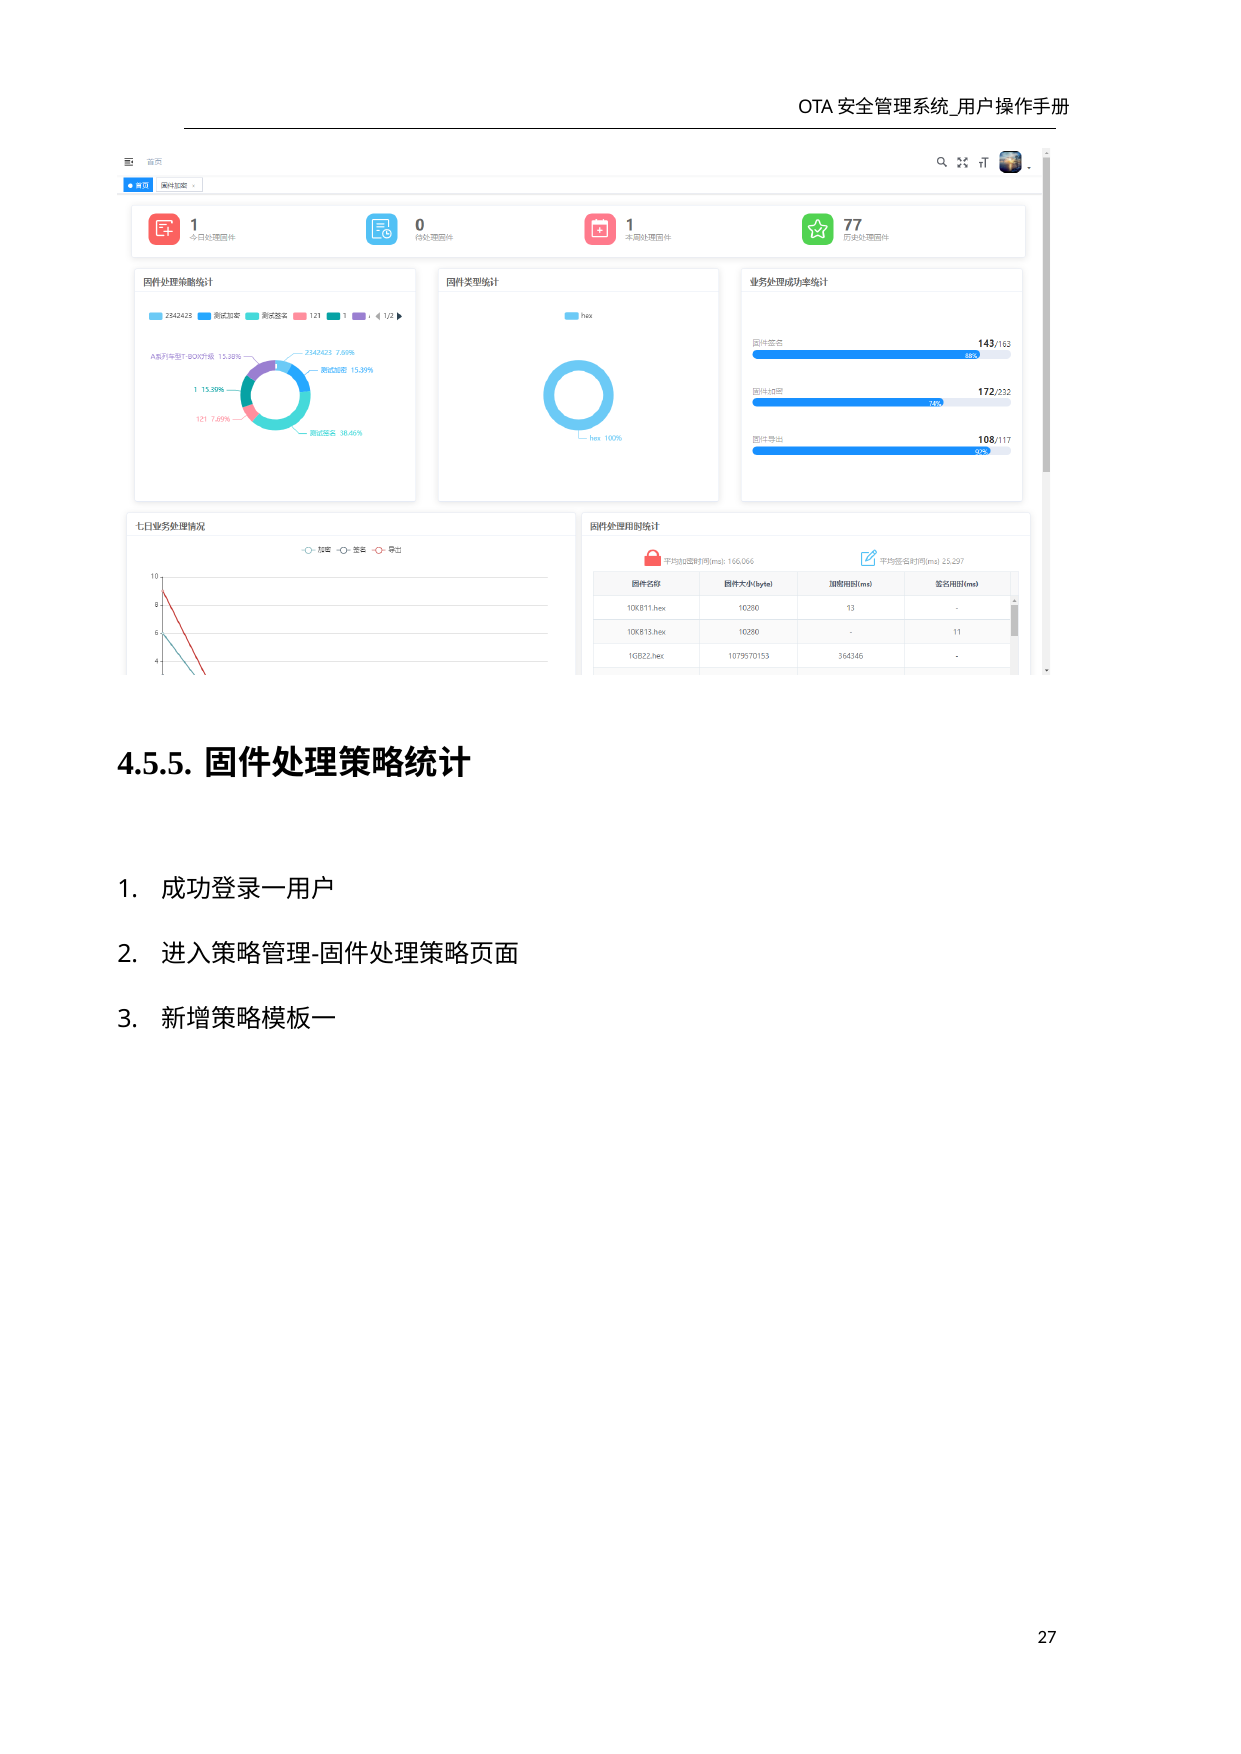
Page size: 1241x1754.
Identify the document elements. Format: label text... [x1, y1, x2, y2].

subtitle 固件处理策略统计 [117, 728, 1161, 793]
list 成功登录一用户 [117, 854, 1161, 919]
list 新增策略模板一 [117, 984, 1161, 1049]
picture [117, 148, 1051, 675]
list 进入策略管理-固件处理策略页面 [117, 919, 1161, 984]
